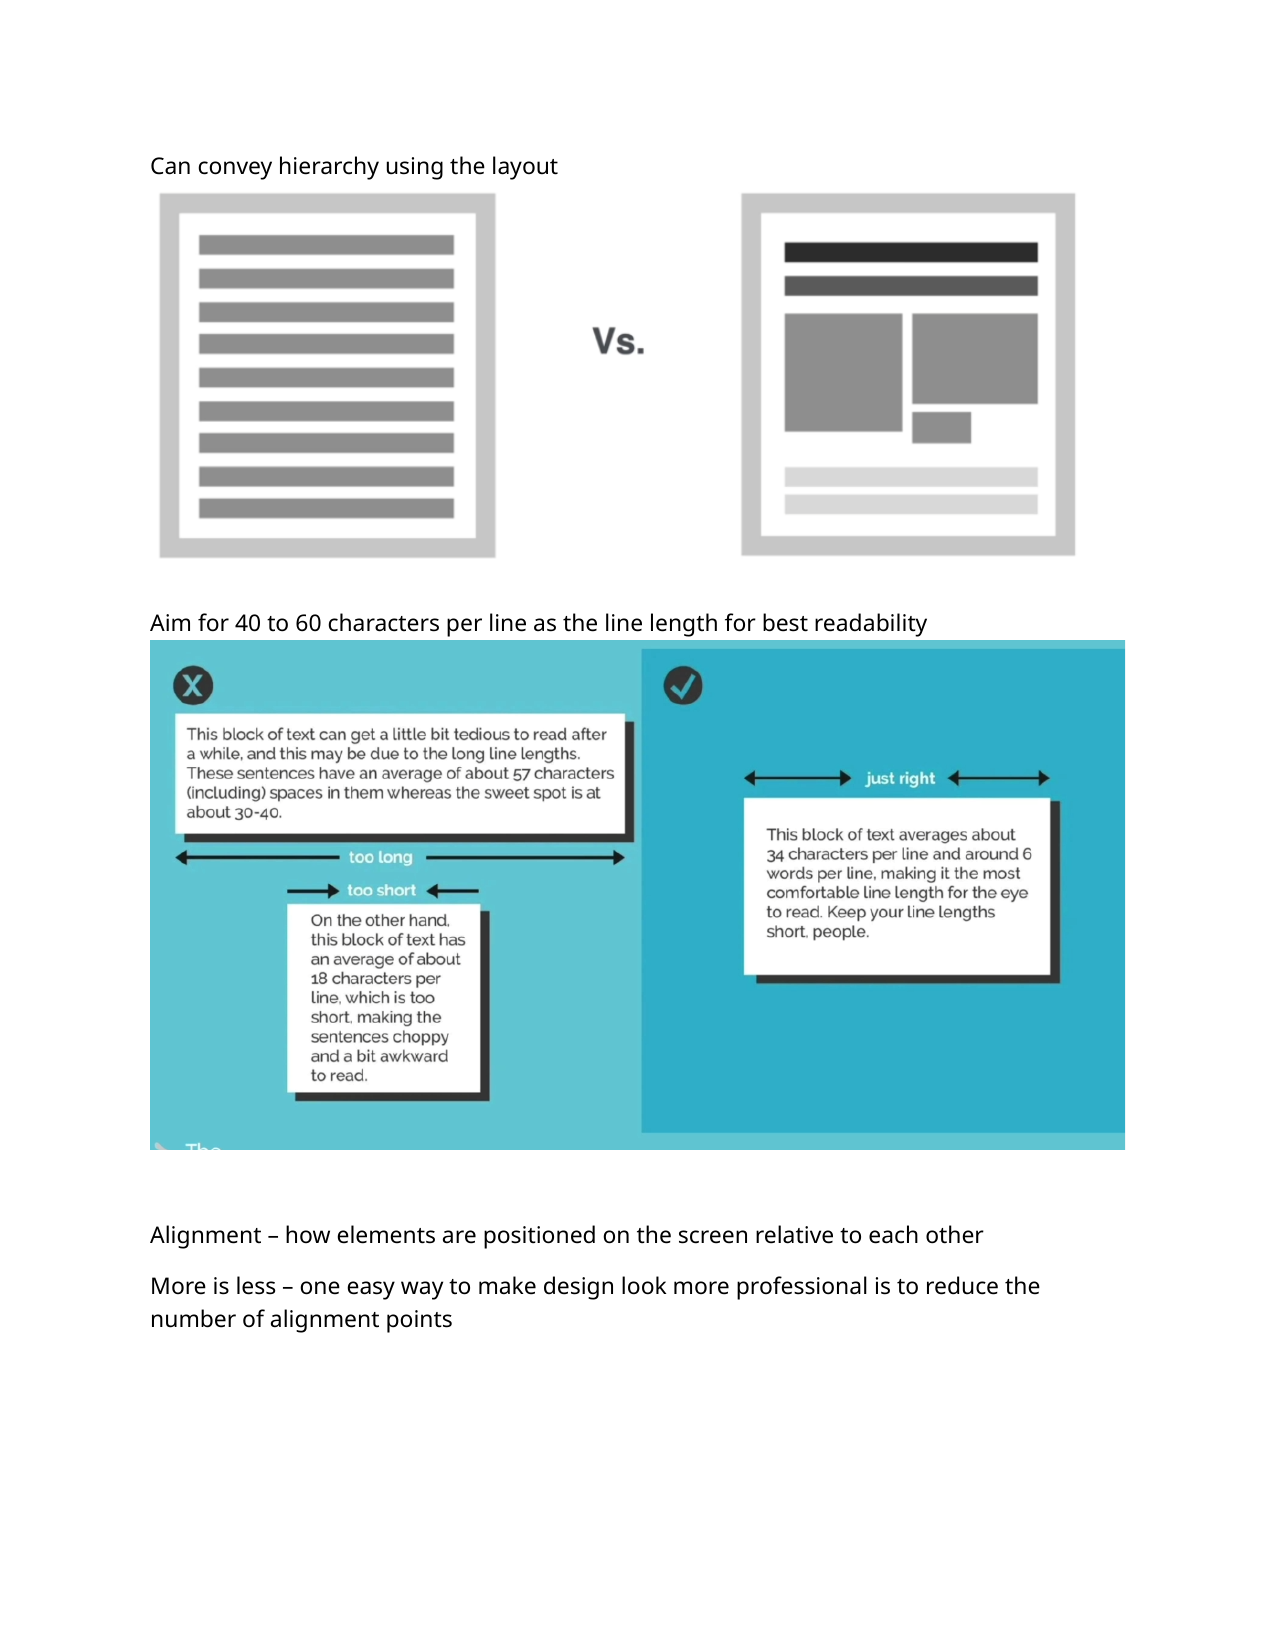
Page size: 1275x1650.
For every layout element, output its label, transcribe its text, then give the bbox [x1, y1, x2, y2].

text More is less – one easy way to make design look more professional is to reduce the number of alignment points [150, 1270, 1125, 1335]
picture [150, 640, 1125, 1150]
text Can convey hierarchy using the layout [150, 150, 1125, 183]
text Aim for 40 to 60 characters per line as the line length for best readability [150, 607, 1125, 640]
picture [150, 183, 1125, 588]
text Alignment – how elements are positioned on the screen relative to each other [150, 1219, 1125, 1251]
